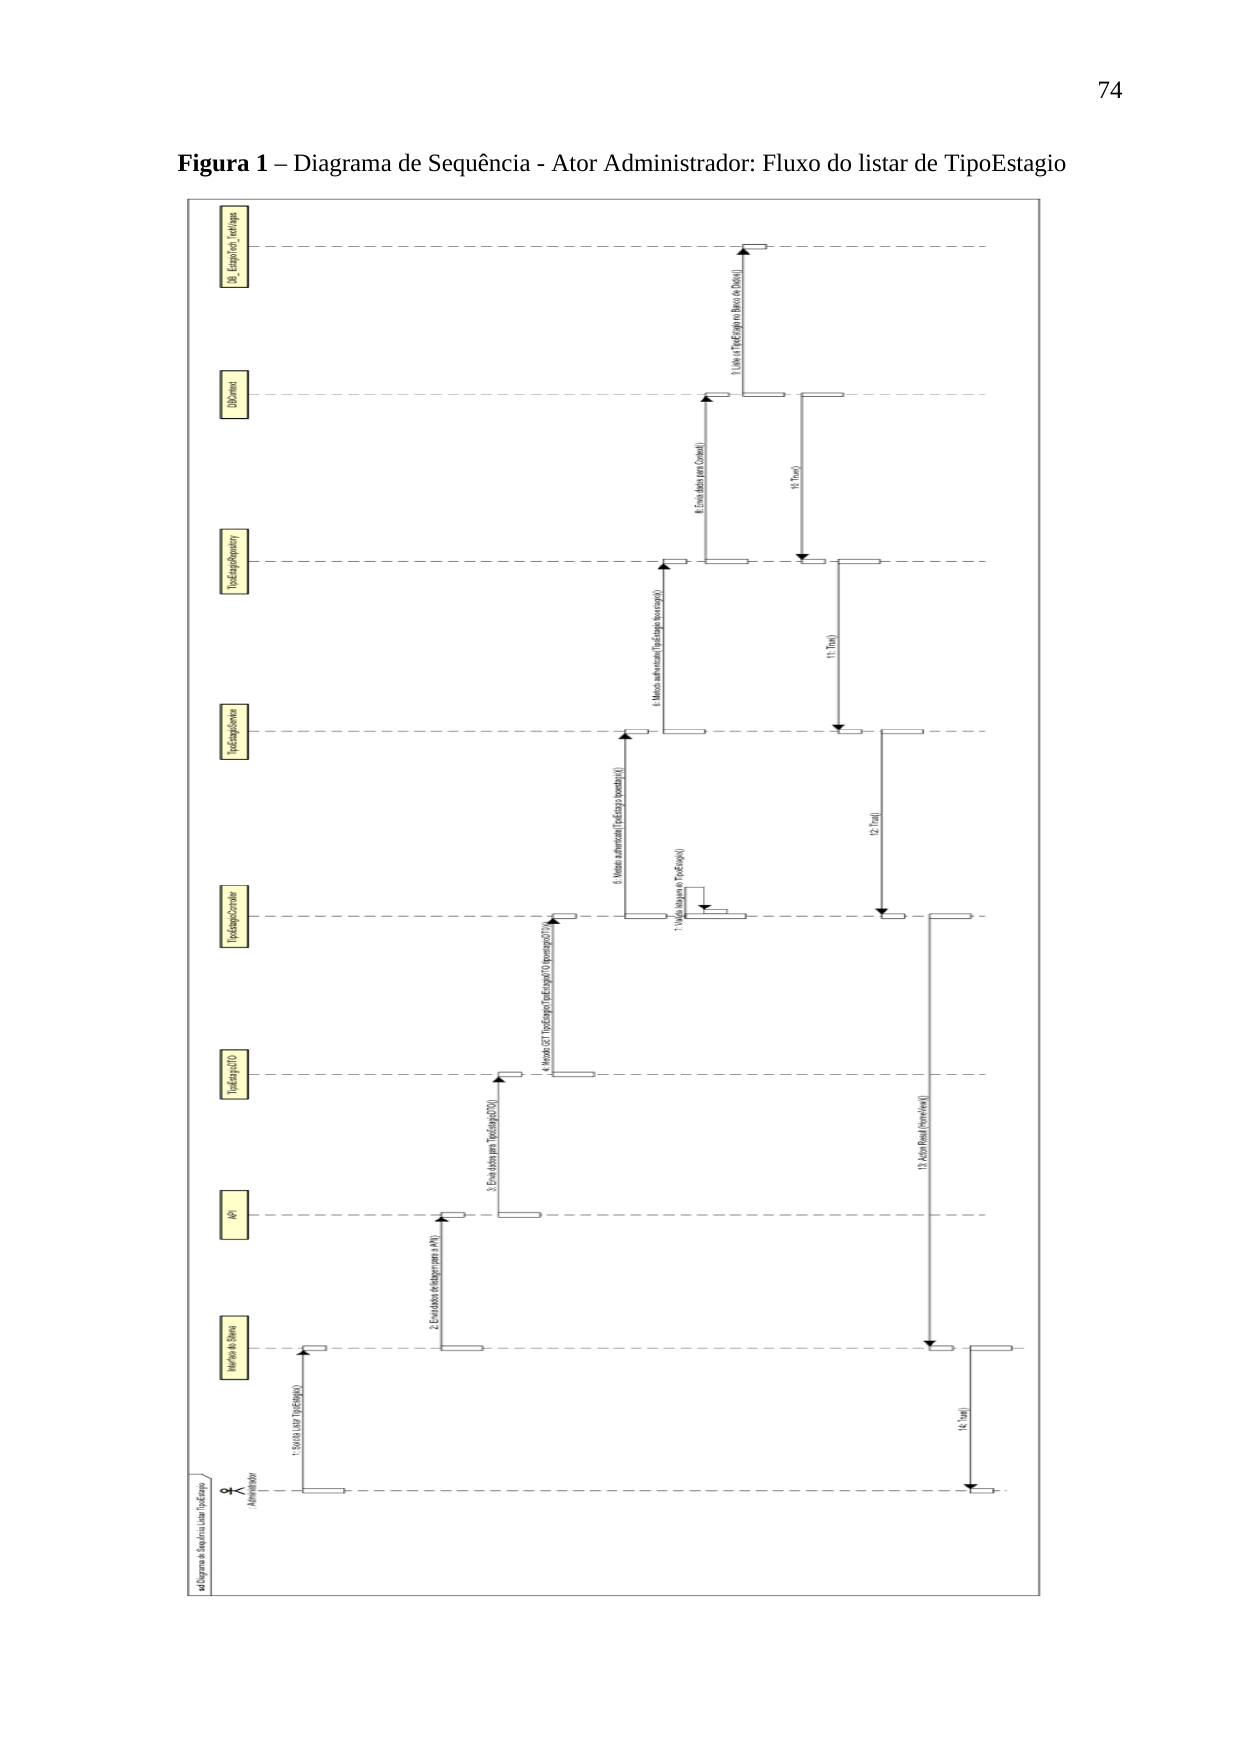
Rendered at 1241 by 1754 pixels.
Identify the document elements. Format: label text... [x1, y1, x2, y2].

picture [180, 196, 1047, 1598]
text Figura 11 – Diagrama de Sequência - Ator Administrador: Fluxo do listar de TipoEstagio [177, 148, 1122, 176]
